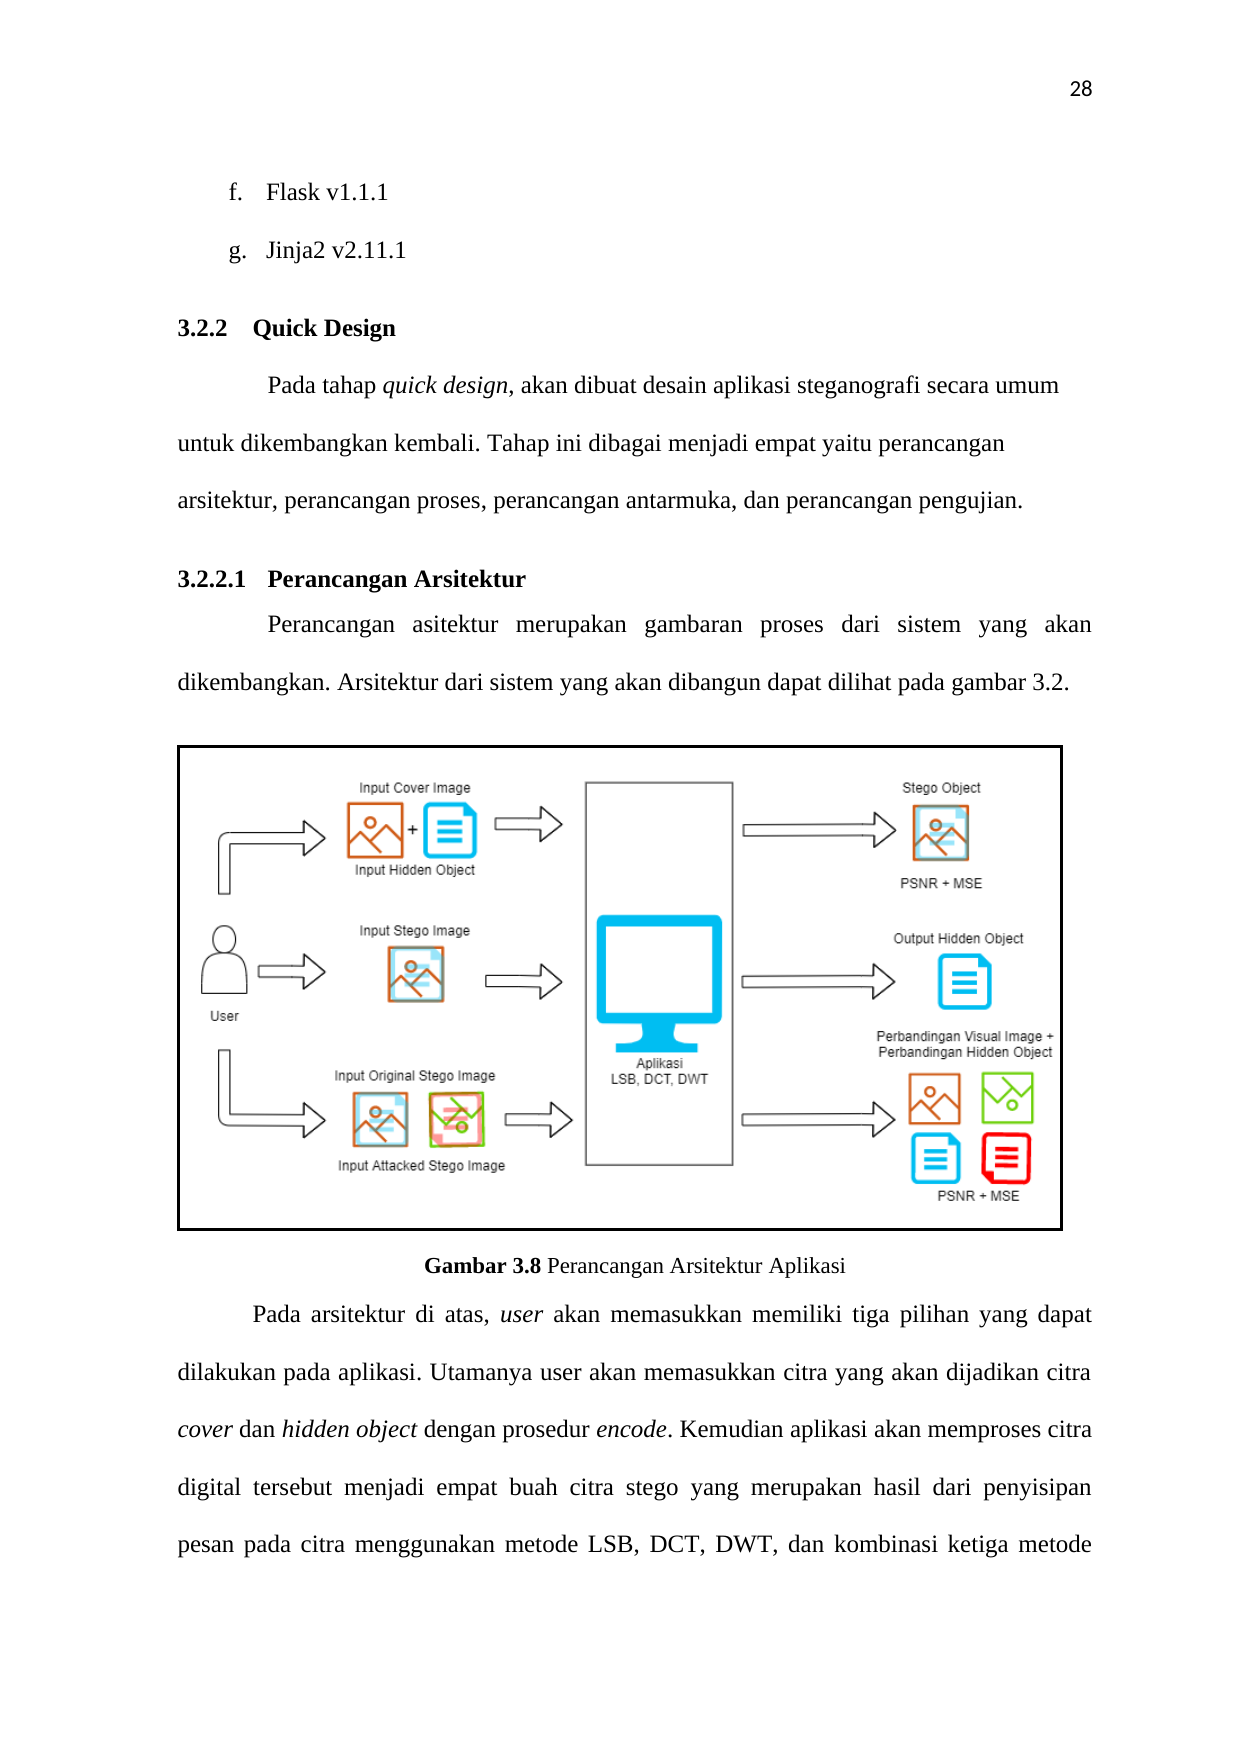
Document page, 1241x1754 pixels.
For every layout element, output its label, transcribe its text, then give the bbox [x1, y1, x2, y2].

text Perancangan asitektur merupakan gambaran proses dari sistem yang akan dikembangkan. Arsitektur dari sistem yang akan dibangun dapat dilihat pada gambar 3.2. [177, 609, 1092, 696]
picture [180, 748, 1060, 1228]
text Gambar 3.2 Perancangan Arsitektur Aplikasi [177, 1252, 1092, 1278]
list Jinja2 v2.11.1 [228, 235, 1092, 263]
subtitle Perancangan Arsitektur [177, 564, 1092, 593]
subtitle Quick Design [177, 313, 1092, 342]
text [177, 1299, 1092, 1558]
list Flask v1.1.1 [228, 177, 1092, 206]
text Pada tahap quick design, akan dibuat desain aplikasi steganografi secara umum untuk dikembangkan kembali. Tahap ini dibagai menjadi empat yaitu perancangan arsitektur, perancangan proses, perancangan antarmuka, dan perancangan pengujian. [177, 371, 1092, 514]
